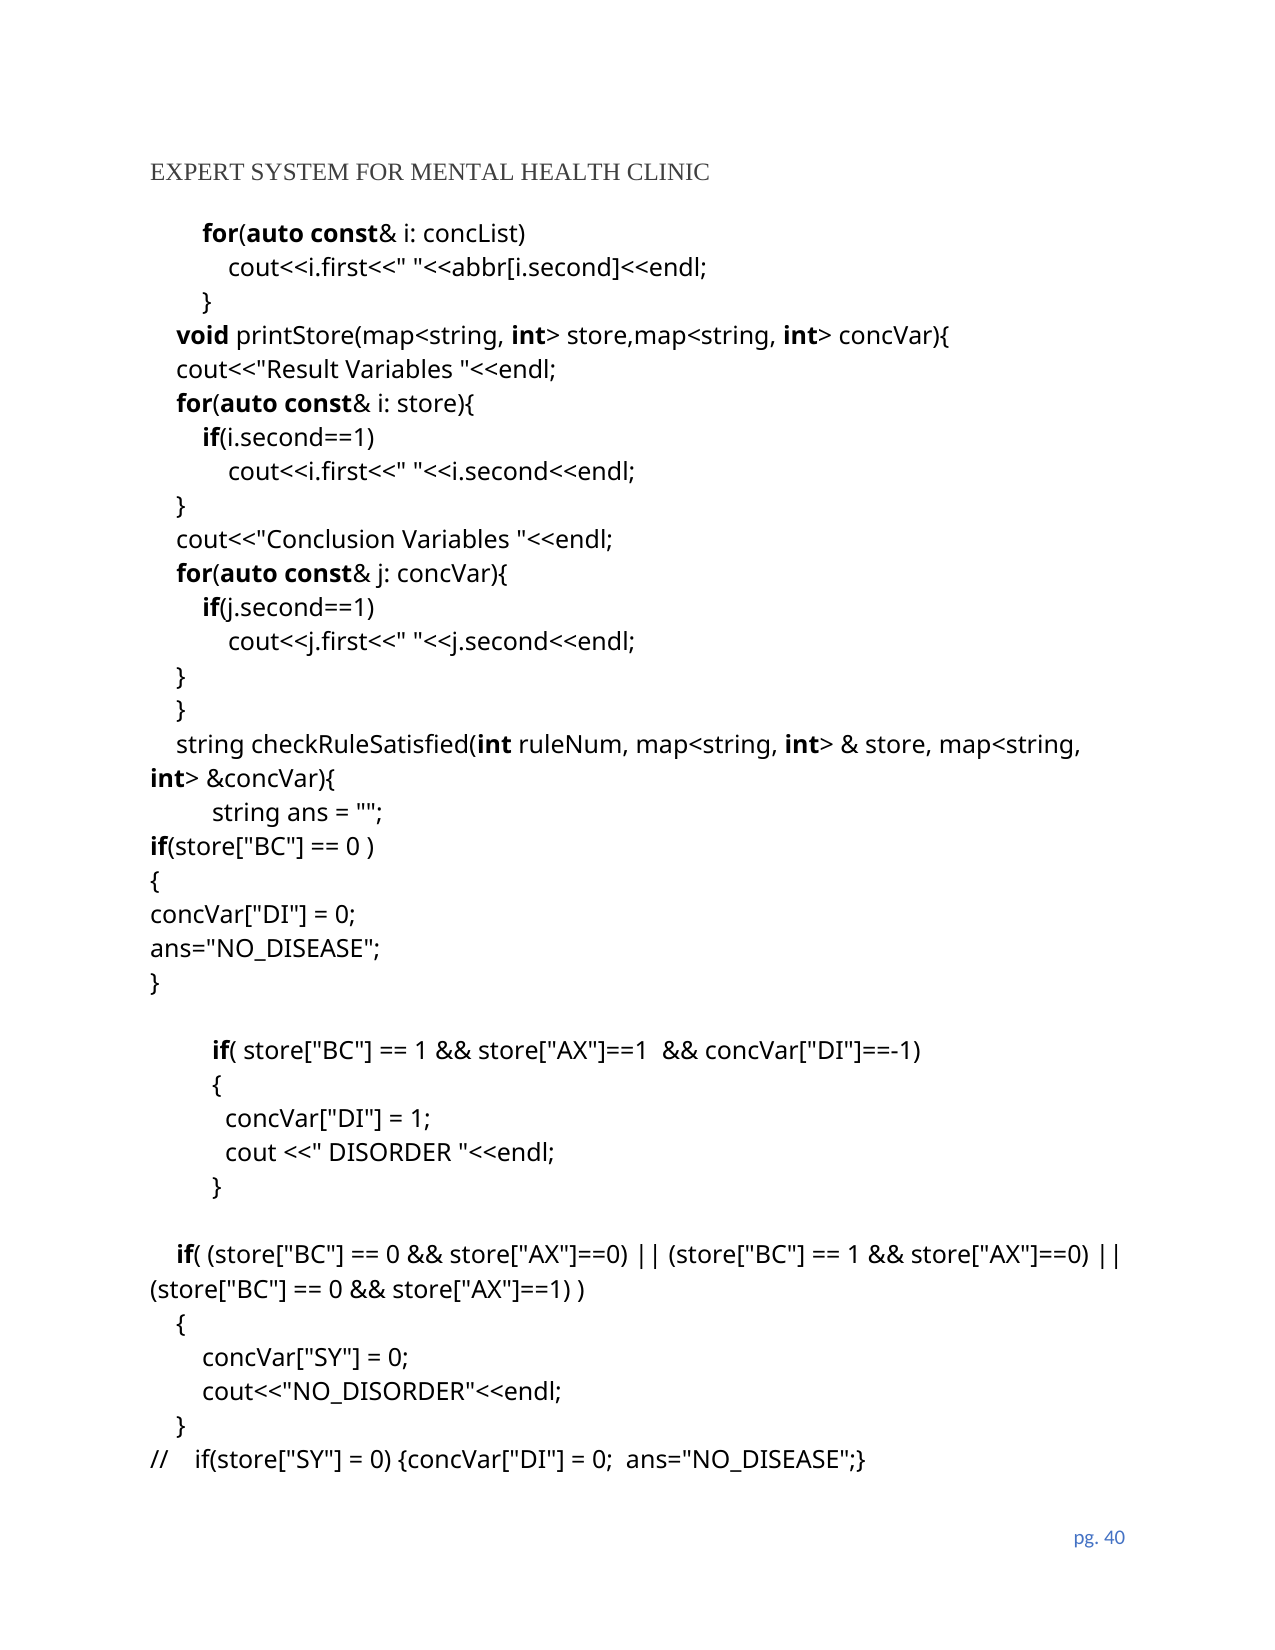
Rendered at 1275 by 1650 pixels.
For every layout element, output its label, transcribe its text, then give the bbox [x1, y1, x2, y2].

text cout<<i.first<<" "<<abbr[i.second]<<endl; [150, 249, 1125, 283]
text cout<<j.first<<" "<<j.second<<endl; [150, 624, 1125, 658]
text } [150, 488, 1125, 522]
text } [150, 692, 1125, 726]
text } [150, 283, 1125, 317]
text } [150, 1169, 1125, 1203]
text if(i.second==1) [150, 420, 1125, 454]
text cout<<"NO_DISORDER"<<endl; [150, 1373, 1125, 1407]
text for(auto const& i: concList) [150, 215, 1125, 249]
text for(auto const& j: concVar){ [150, 556, 1125, 590]
text string ans = ""; [150, 794, 1125, 828]
text concVar["DI"] = 0; [150, 897, 1125, 931]
text cout <<" DISORDER "<<endl; [150, 1135, 1125, 1169]
text for(auto const& i: store){ [150, 386, 1125, 420]
text if(store["BC"] == 0 ) [150, 828, 1125, 862]
text if( (store["BC"] == 0 && store["AX"]==0) || (store["BC"] == 1 && store["AX"]==0) || (store["BC"] == 0 && store["AX"]==1) ) [150, 1237, 1125, 1305]
text string checkRuleSatisfied(int ruleNum, map<string, int> & store, map<string, int> &concVar){ [150, 726, 1125, 794]
text // if(store["SY"] = 0) {concVar["DI"] = 0; ans="NO_DISEASE";} [150, 1442, 1125, 1476]
text } [150, 965, 1125, 999]
text if(j.second==1) [150, 590, 1125, 624]
text ans="NO_DISEASE"; [150, 931, 1125, 965]
text } [150, 1407, 1125, 1442]
text void printStore(map<string, int> store,map<string, int> concVar){ [150, 317, 1125, 352]
text concVar["SY"] = 0; [150, 1339, 1125, 1373]
text { [150, 1305, 1125, 1339]
text cout<<"Result Variables "<<endl; [150, 352, 1125, 386]
text if( store["BC"] == 1 && store["AX"]==1 && concVar["DI"]==-1) [150, 1033, 1125, 1067]
text cout<<i.first<<" "<<i.second<<endl; [150, 454, 1125, 488]
text concVar["DI"] = 1; [150, 1101, 1125, 1135]
text cout<<"Conclusion Variables "<<endl; [150, 522, 1125, 556]
text { [150, 1067, 1125, 1101]
text { [150, 862, 1125, 897]
text } [150, 658, 1125, 692]
